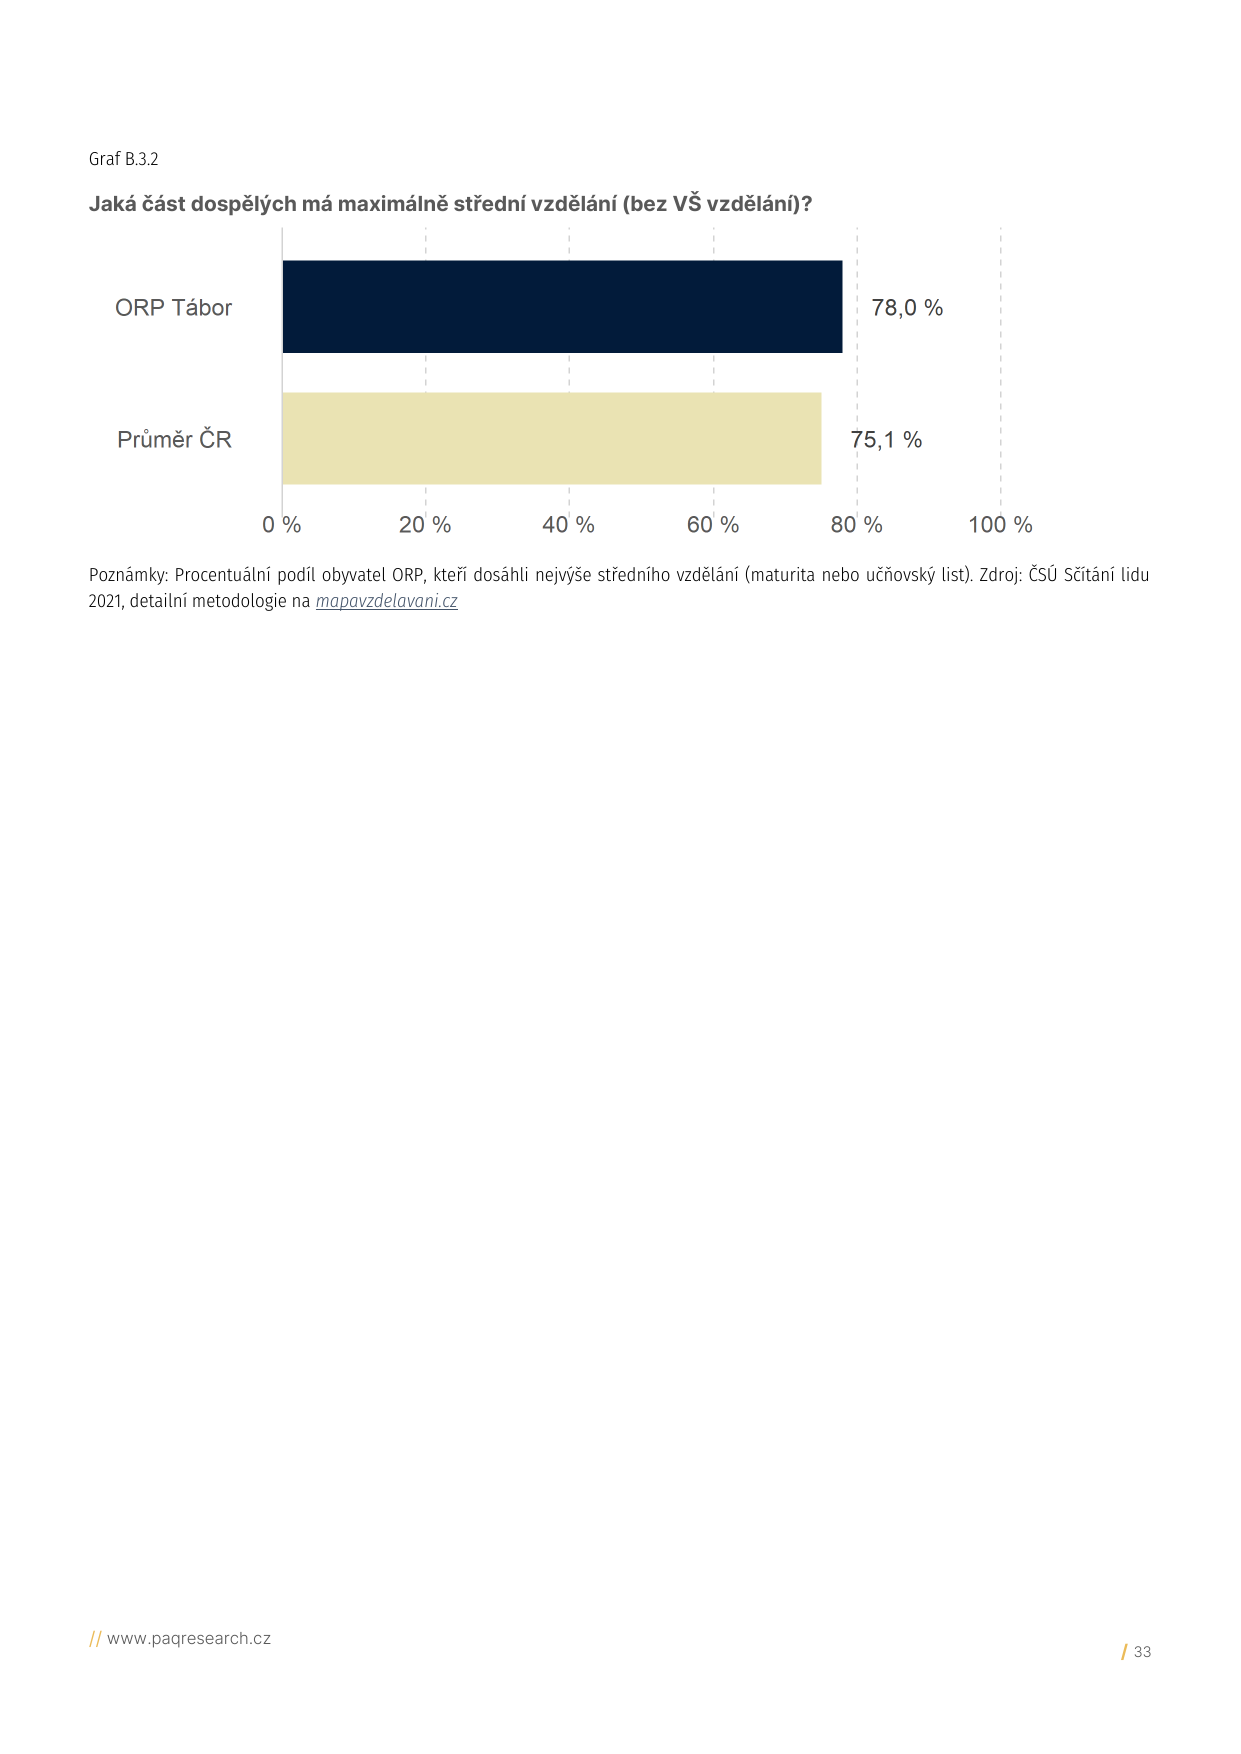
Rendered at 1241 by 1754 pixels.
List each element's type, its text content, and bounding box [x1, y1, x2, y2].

picture [88, 216, 1139, 548]
text Poznámky: Procentuální podíl obyvatel ORP, kteří dosáhli nejvýše středního vzdělání (maturita nebo učňovský list). Zdroj: ČSÚ Sčítání lidu 2021, detailní metodologie na mapavzdelavani.cz [89, 564, 1152, 613]
text Graf B.3.2 [89, 148, 1152, 170]
text Jaká část dospělých má maximálně střední vzdělání (bez VŠ vzdělání)? [89, 186, 1152, 216]
